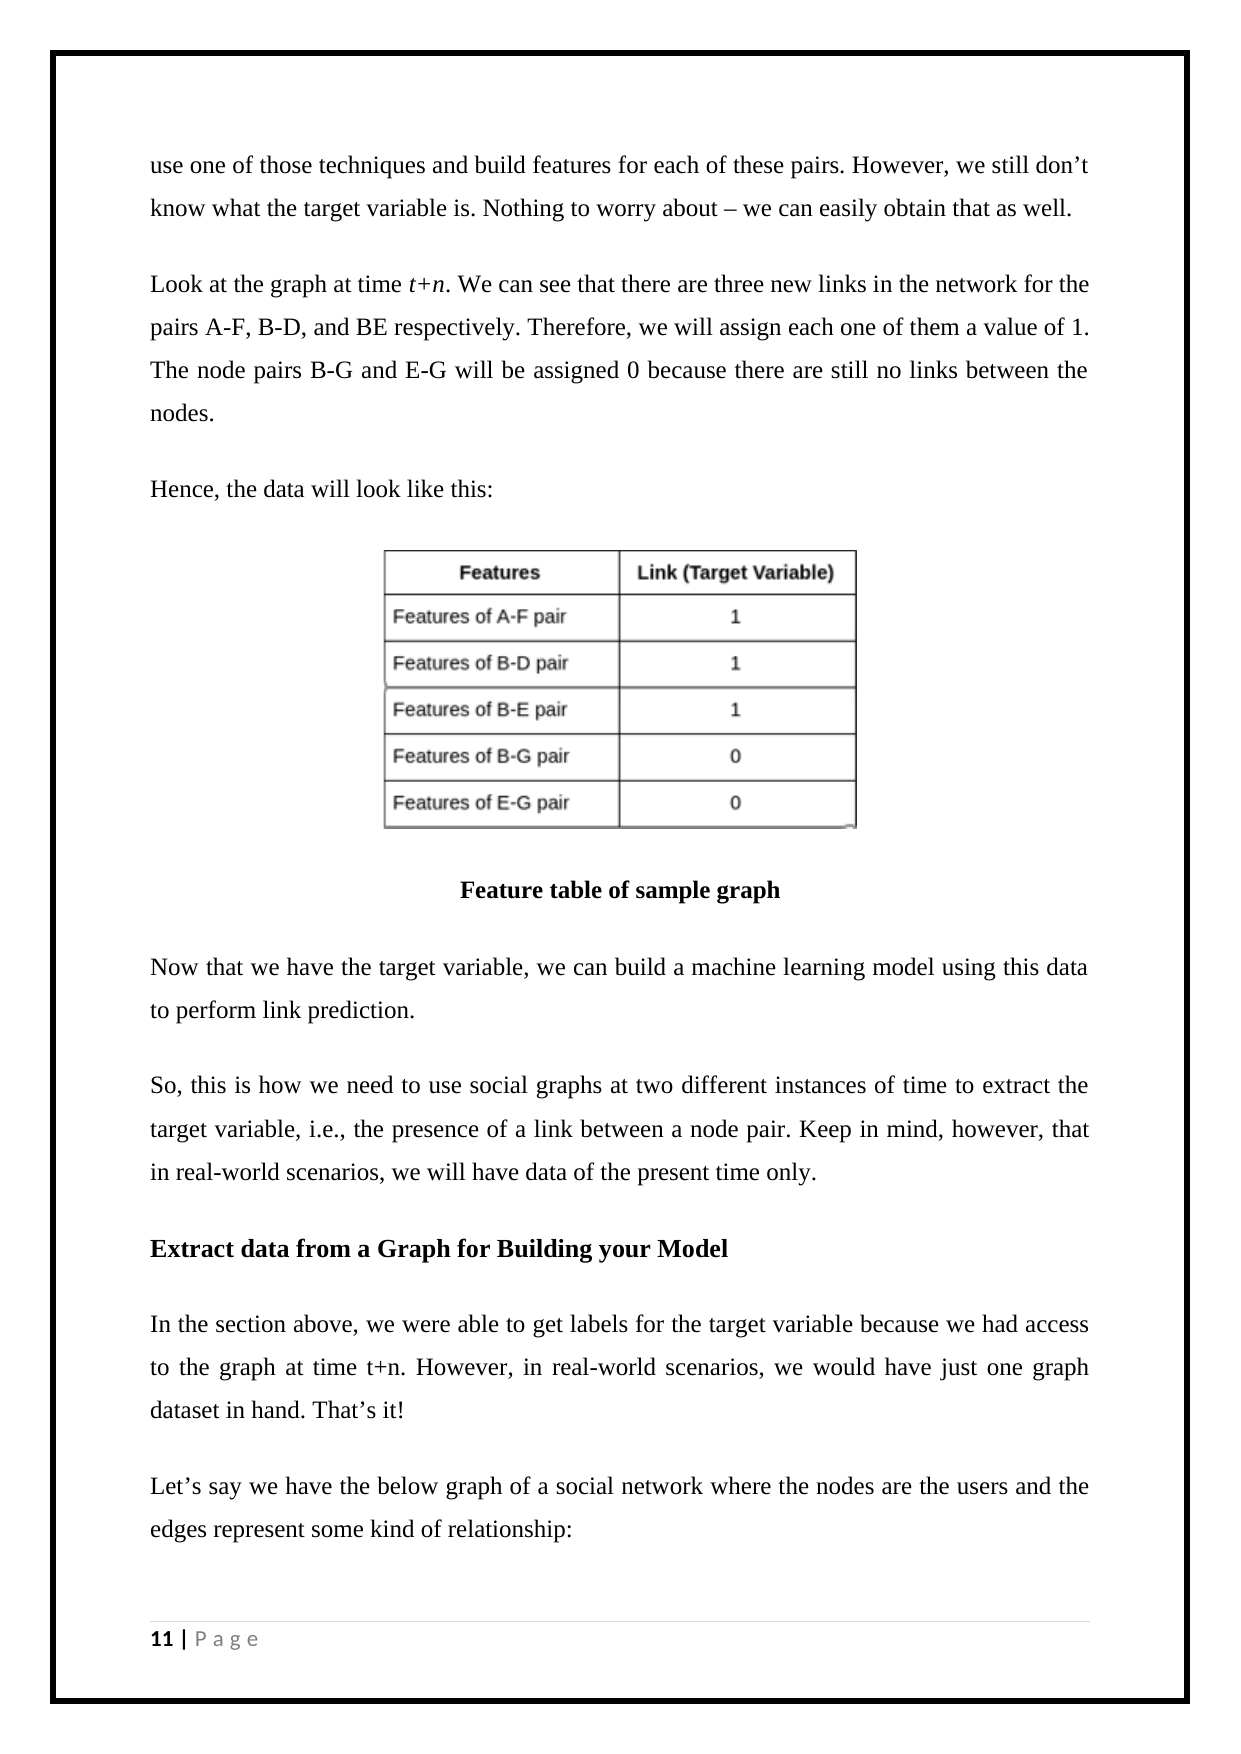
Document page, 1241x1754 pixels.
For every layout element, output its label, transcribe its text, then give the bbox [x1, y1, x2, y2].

text Now that we have the target variable, we can build a machine learning model using this data to perform link prediction. [150, 952, 1090, 1023]
text Look at the graph at time t+n. We can see that there are three new links in the network for the pairs A-F, B-D, and BE respectively. Therefore, we will assign each one of them a value of 1. The node pairs B-G and E-G will be assigned 0 because there are still no links between the nodes. [150, 269, 1090, 427]
text Hence, the data will look like this: [150, 474, 1090, 503]
picture [383, 550, 857, 829]
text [150, 150, 1090, 222]
text Feature table of sample graph [150, 876, 1090, 904]
text Let’s say we have the below graph of a social network where the nodes are the users and the edges represent some kind of relationship: [150, 1471, 1090, 1543]
text In the section above, we were able to get labels for the target variable because we had access to the graph at time t+n. However, in real-world scenarios, we would have just one graph dataset in hand. That’s it! [150, 1309, 1090, 1424]
subtitle Extract data from a Graph for Building your Model [150, 1233, 1090, 1263]
text So, this is how we need to use social graphs at two different instances of time to extract the target variable, i.e., the presence of a link between a node pair. Keep in mind, however, that in real-world scenarios, we will have data of the present time only. [150, 1071, 1090, 1186]
